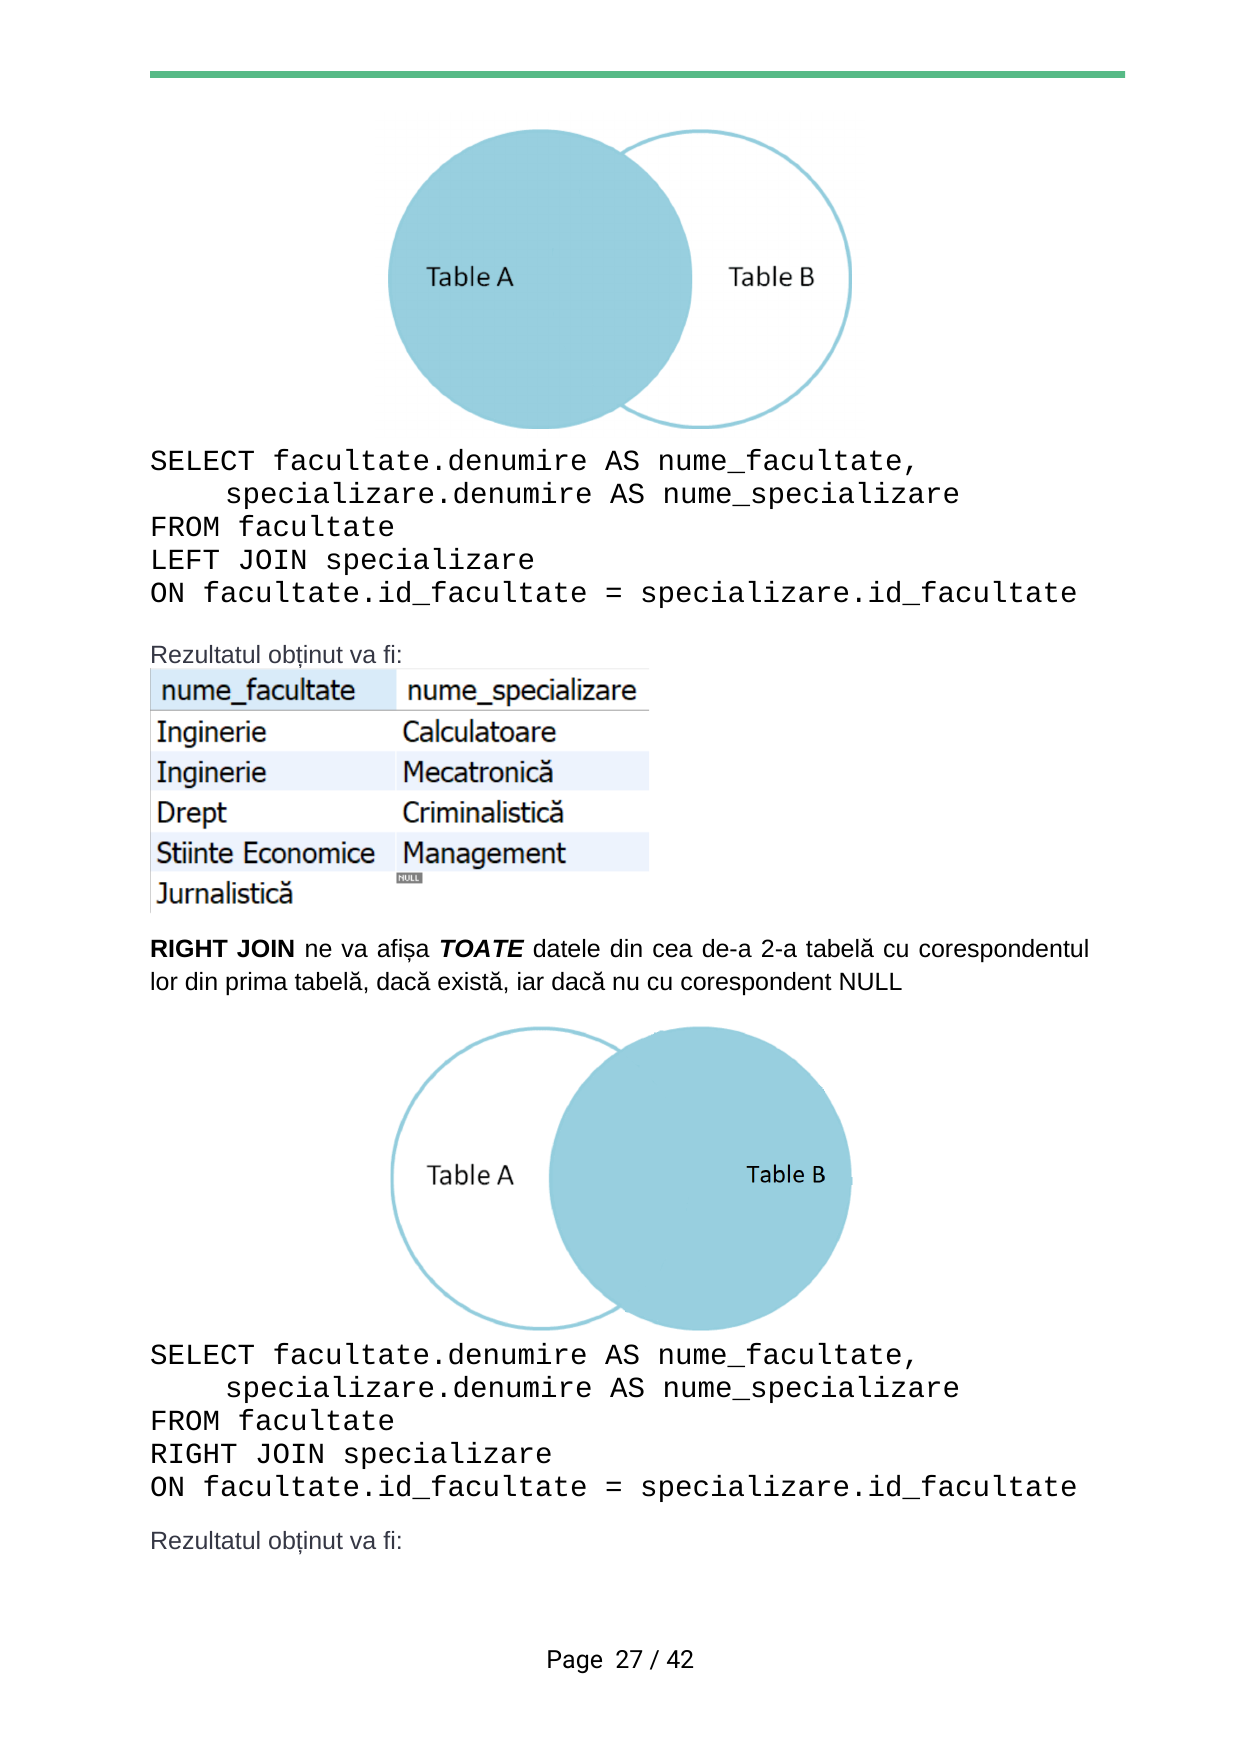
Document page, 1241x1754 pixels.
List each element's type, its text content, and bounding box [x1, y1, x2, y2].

text ON facultate.id_facultate = specializare.id_facultate [150, 578, 1090, 611]
picture [374, 112, 866, 438]
text FROM facultate [150, 1406, 1090, 1439]
text RIGHT JOIN specializare [150, 1439, 1090, 1472]
text LEFT JOIN specializare [150, 545, 1090, 578]
text FROM facultate [150, 512, 1090, 545]
picture [150, 668, 650, 914]
text Rezultatul obținut va fi: [150, 1526, 1090, 1554]
text ON facultate.id_facultate = specializare.id_facultate [150, 1472, 1090, 1505]
text RIGHT JOIN ne va afișa TOATE datele din cea de-a 2-a tabelă cu corespondentul lor din prima tabelă, dacă există, iar dacă nu cu corespondent NULL [150, 934, 1090, 996]
text Rezultatul obținut va fi: [150, 640, 1090, 669]
picture [386, 1021, 854, 1336]
text SELECT facultate.denumire AS nume_facultate, [150, 446, 1090, 479]
picture [150, 71, 1125, 78]
text SELECT facultate.denumire AS nume_facultate, [150, 1340, 1090, 1373]
text specializare.denumire AS nume_specializare [150, 1373, 1090, 1406]
text specializare.denumire AS nume_specializare [150, 479, 1090, 512]
